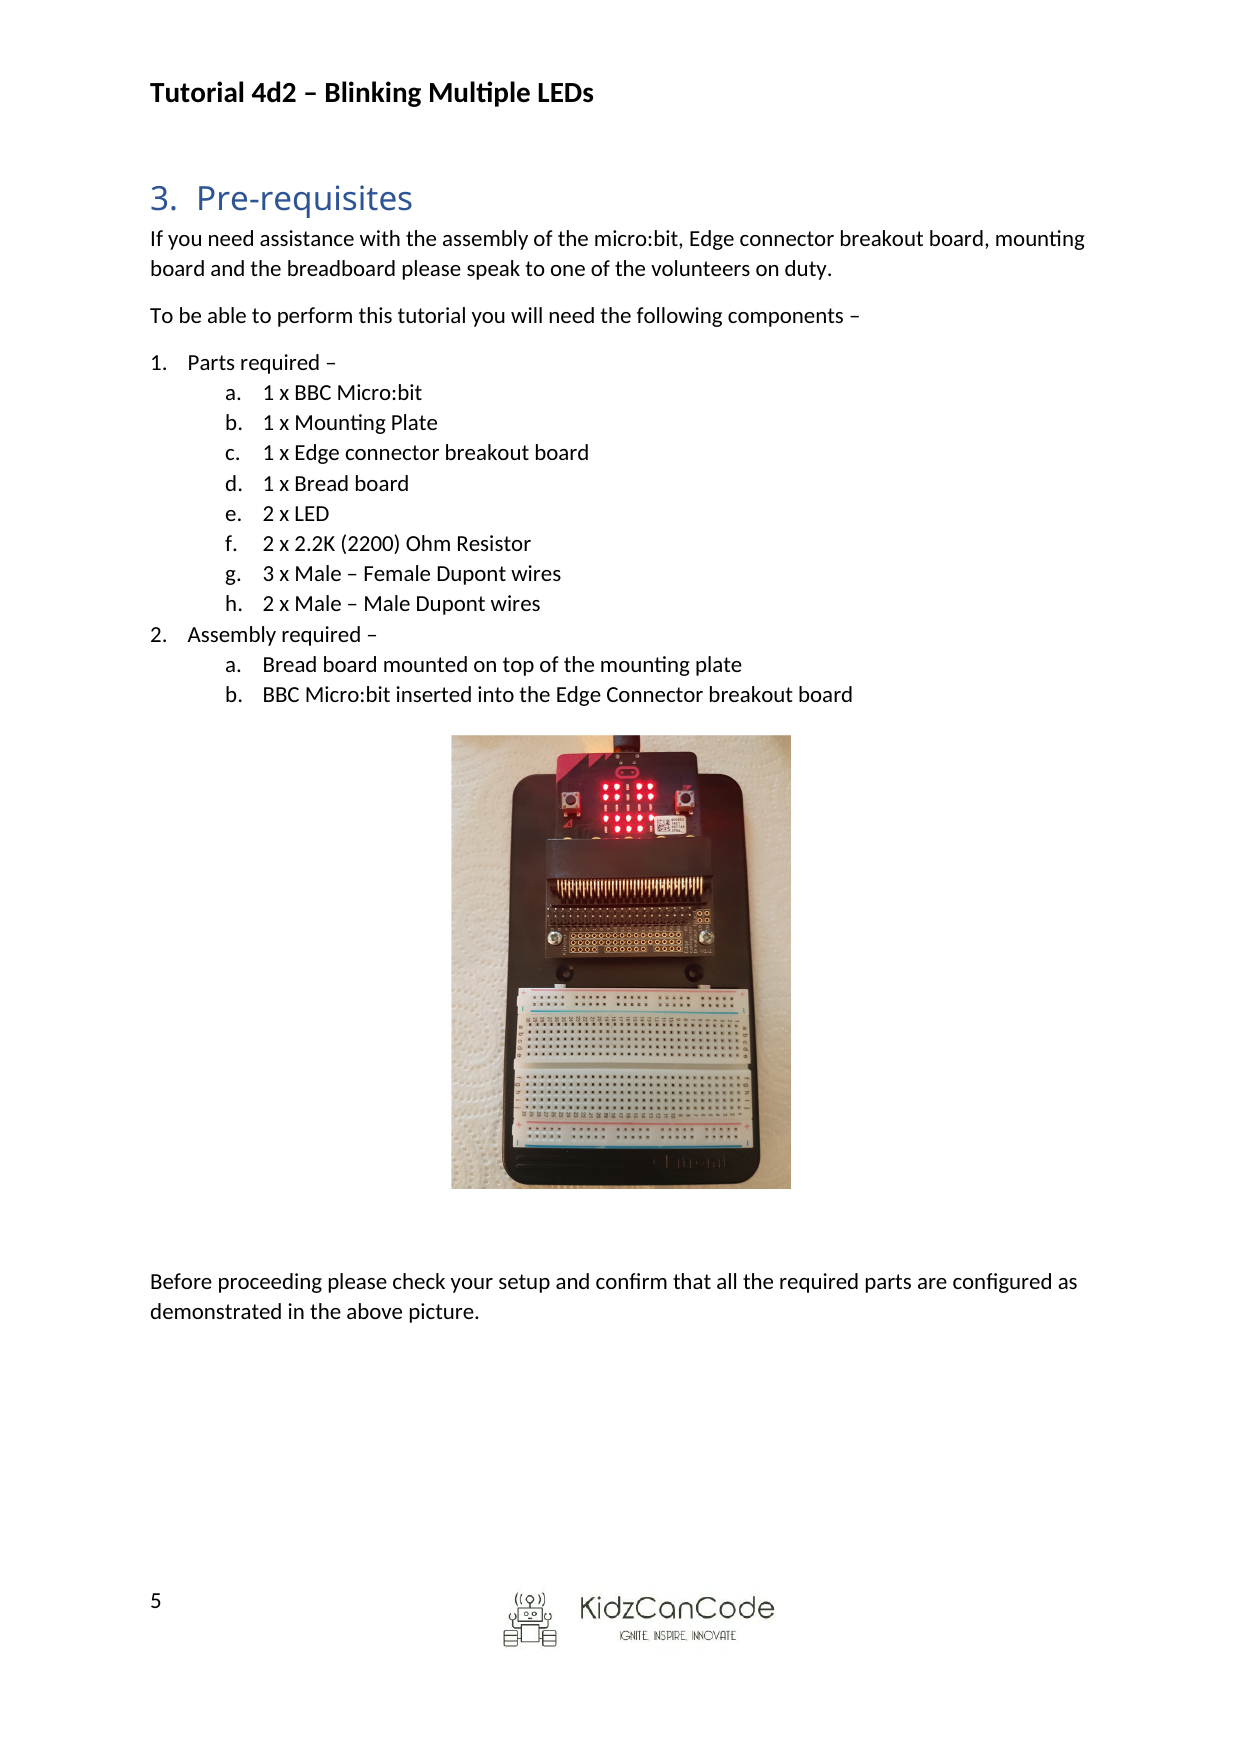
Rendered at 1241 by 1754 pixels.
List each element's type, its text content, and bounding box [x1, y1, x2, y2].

list Assembly required – [150, 620, 1090, 648]
list 1 x Edge connector breakout board [225, 438, 1090, 467]
subtitle Pre-requisites [150, 175, 1090, 220]
picture [497, 1586, 781, 1653]
list Bread board mounted on top of the mounting plate [225, 650, 1090, 678]
list 2 x 2.2K (2200) Ohm Resistor [225, 529, 1090, 557]
text To be able to perform this tutorial you will need the following components – [150, 301, 1090, 329]
picture [452, 736, 791, 1188]
list 1 x Bread board [225, 469, 1090, 497]
list 1 x Mounting Plate [225, 408, 1090, 436]
list 1 x BBC Micro:bit [225, 378, 1090, 406]
text Before proceeding please check your setup and confirm that all the required parts are configured as demonstrated in the above picture. [150, 1267, 1090, 1325]
list 2 x LED [225, 499, 1090, 527]
list 2 x Male – Male Dupont wires [225, 589, 1090, 618]
list BBC Micro:bit inserted into the Edge Connector breakout board [225, 680, 1090, 708]
text If you need assistance with the assembly of the micro:bit, Edge connector breakout board, mounting board and the breadboard please speak to one of the volunteers on duty. [150, 224, 1090, 282]
list Parts required – [150, 348, 1090, 376]
list 3 x Male – Female Dupont wires [225, 559, 1090, 587]
